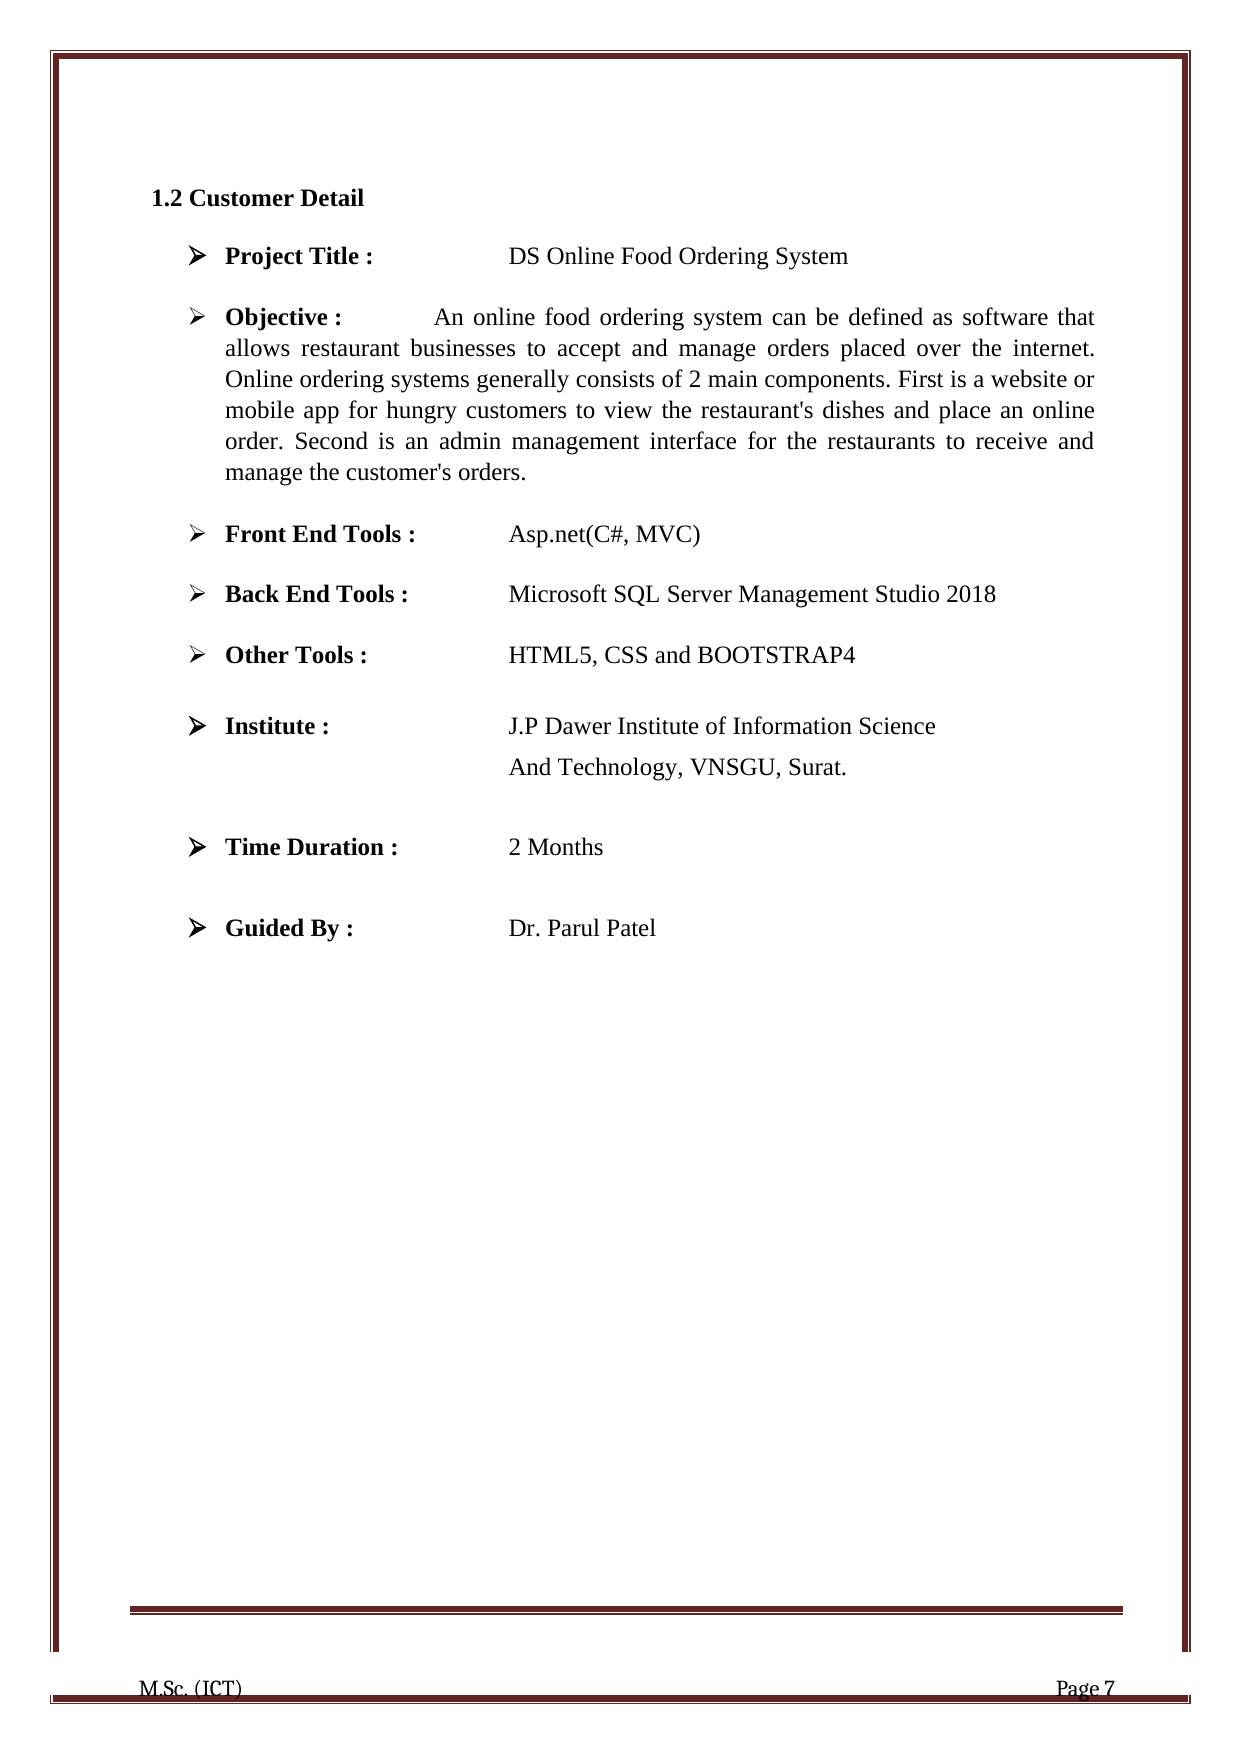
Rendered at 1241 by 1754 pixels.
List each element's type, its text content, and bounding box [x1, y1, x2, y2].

text And Technology, VNSGU, Surat. [508, 752, 1096, 781]
list Other Tools : HTML5, CSS and BOOTSTRAP4 [187, 640, 1096, 669]
list Time Duration : 2 Months [187, 832, 1096, 861]
list Guided By : Dr. Parul Patel [187, 913, 1096, 942]
text 1.2 Customer Detail [151, 183, 1125, 212]
list Front End Tools : Asp.net(C#, MVC) [187, 519, 1096, 548]
list Back End Tools : Microsoft SQL Server Management Studio 2018 [187, 579, 1096, 608]
list Project Title : DS Online Food Ordering System [187, 241, 1096, 270]
list Objective : An online food ordering system can be defined as software that allows restaurant businesses to accept and manage orders placed over the internet. Online ordering systems generally consists of 2 main components. First is a website or mobile app for hungry customers to view the restaurant's dishes and place an online order. Second is an admin management interface for the restaurants to receive and manage the customer's orders. [187, 302, 1096, 486]
list Institute : J.P Dawer Institute of Information Science [187, 711, 1096, 740]
